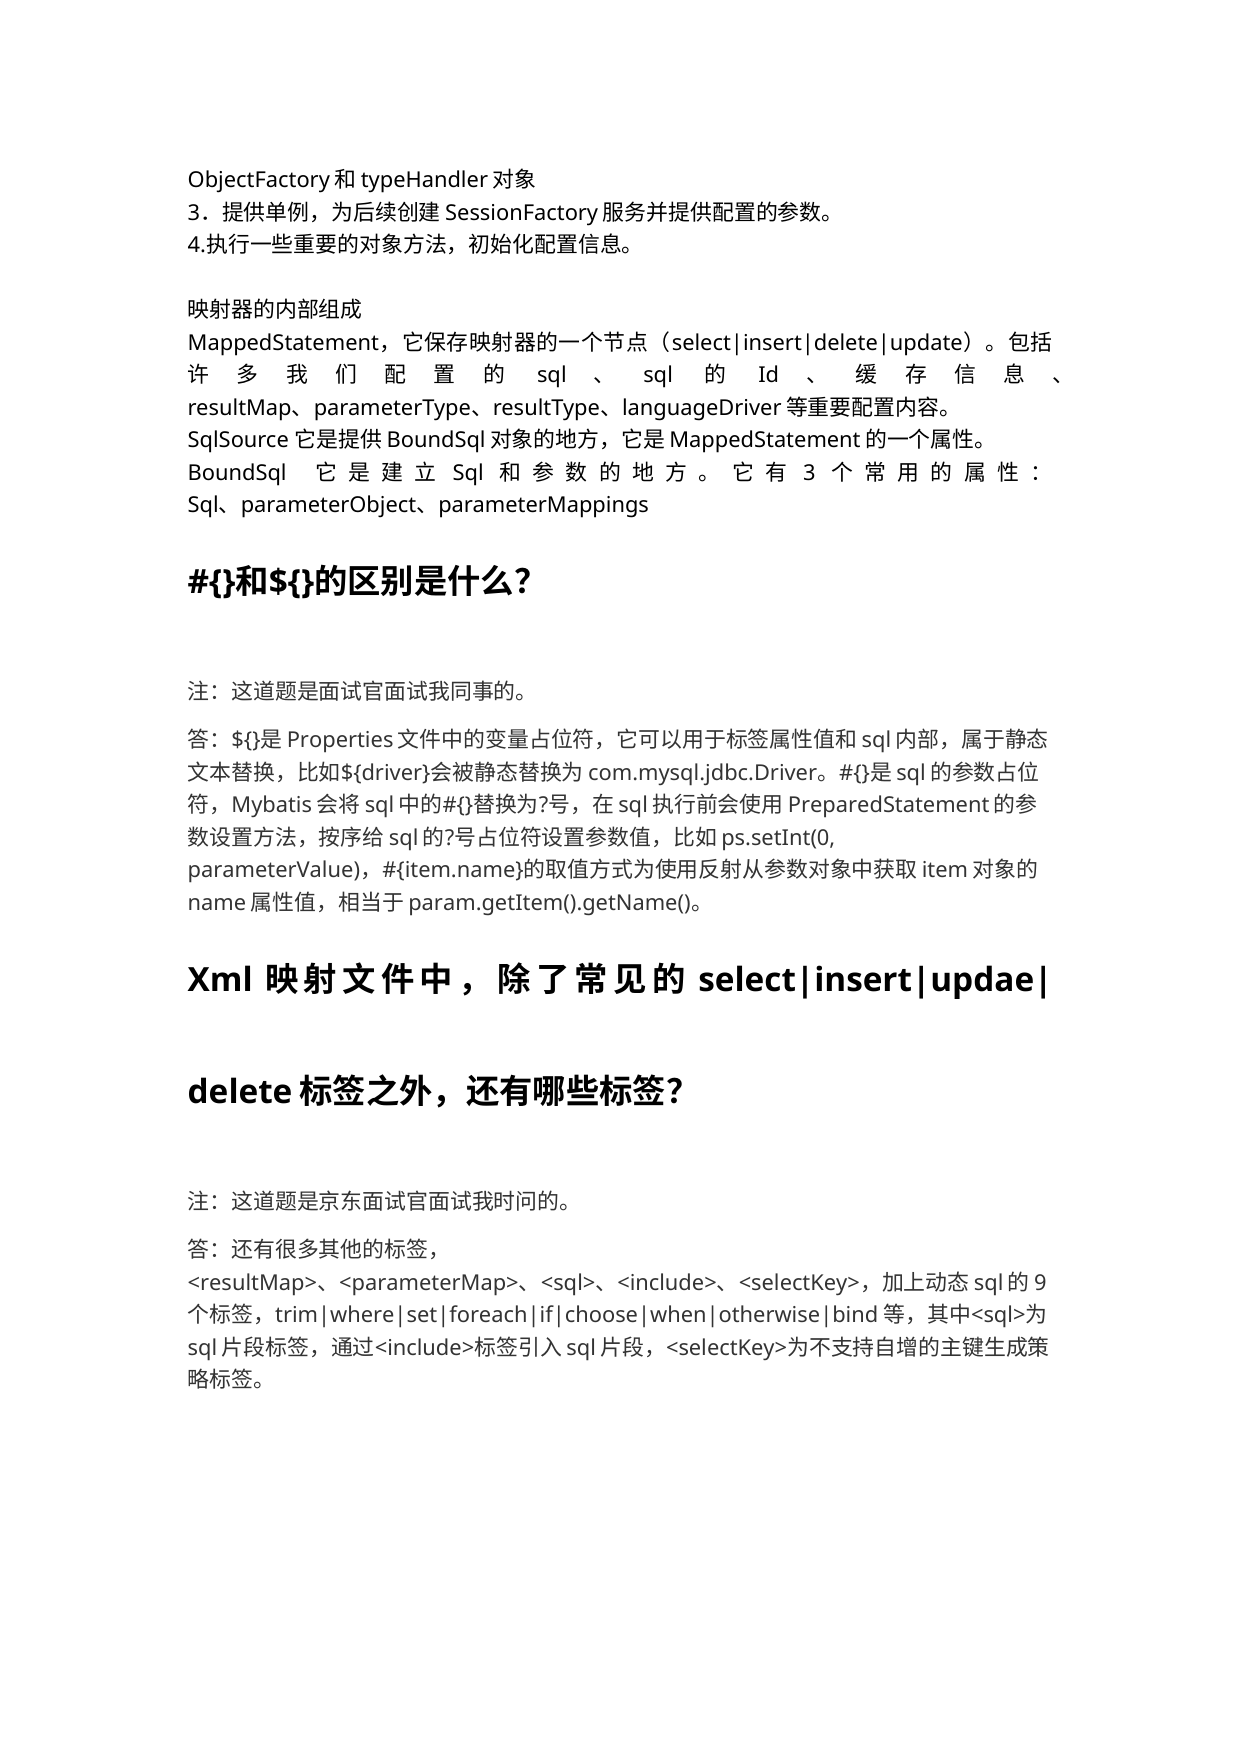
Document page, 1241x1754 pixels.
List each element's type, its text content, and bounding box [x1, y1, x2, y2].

text 4.执行一些重要的对象方法，初始化配置信息。 [187, 227, 1053, 259]
text MappedStatement，它保存映射器的一个节点（select|insert|delete|update）。包括许多我们配置的sql、sql的Id、缓存信息、resultMap、parameterType、resultType、languageDriver等重要配置内容。 [187, 324, 1053, 422]
text 注：这道题是面试官面试我同事的。 [187, 674, 1053, 706]
text 映射器的内部组成 [187, 292, 1053, 324]
text SqlSource 它是提供BoundSql对象的地方，它是MappedStatement的一个属性。 [187, 422, 1053, 454]
subtitle Xml映射文件中，除了常见的select|insert|updae|delete标签之外，还有哪些标签？ [187, 944, 1053, 1122]
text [187, 162, 1053, 194]
text 答：${}是Properties文件中的变量占位符，它可以用于标签属性值和sql内部，属于静态文本替换，比如${driver}会被静态替换为com.mysql.jdbc.Driver。#{}是sql的参数占位符，Mybatis会将sql中的#{}替换为?号，在sql执行前会使用PreparedStatement的参数设置方法，按序给sql的?号占位符设置参数值，比如ps.setInt(0, parameterValue)，#{item.name}的取值方式为使用反射从参数对象中获取item对象的name属性值，相当于param.getItem().getName()。 [187, 722, 1053, 917]
subtitle #{}和${}的区别是什么？ [187, 547, 1053, 612]
text 3．提供单例，为后续创建SessionFactory服务并提供配置的参数。 [187, 194, 1053, 227]
text 注：这道题是京东面试官面试我时问的。 [187, 1184, 1053, 1216]
text BoundSql 它是建立Sql和参数的地方。它有3个常用的属性：Sql、parameterObject、parameterMappings [187, 454, 1053, 519]
text 答：还有很多其他的标签，<resultMap>、<parameterMap>、<sql>、<include>、<selectKey>，加上动态sql的9个标签，trim|where|set|foreach|if|choose|when|otherwise|bind等，其中<sql>为sql片段标签，通过<include>标签引入sql片段，<selectKey>为不支持自增的主键生成策略标签。 [187, 1232, 1053, 1394]
